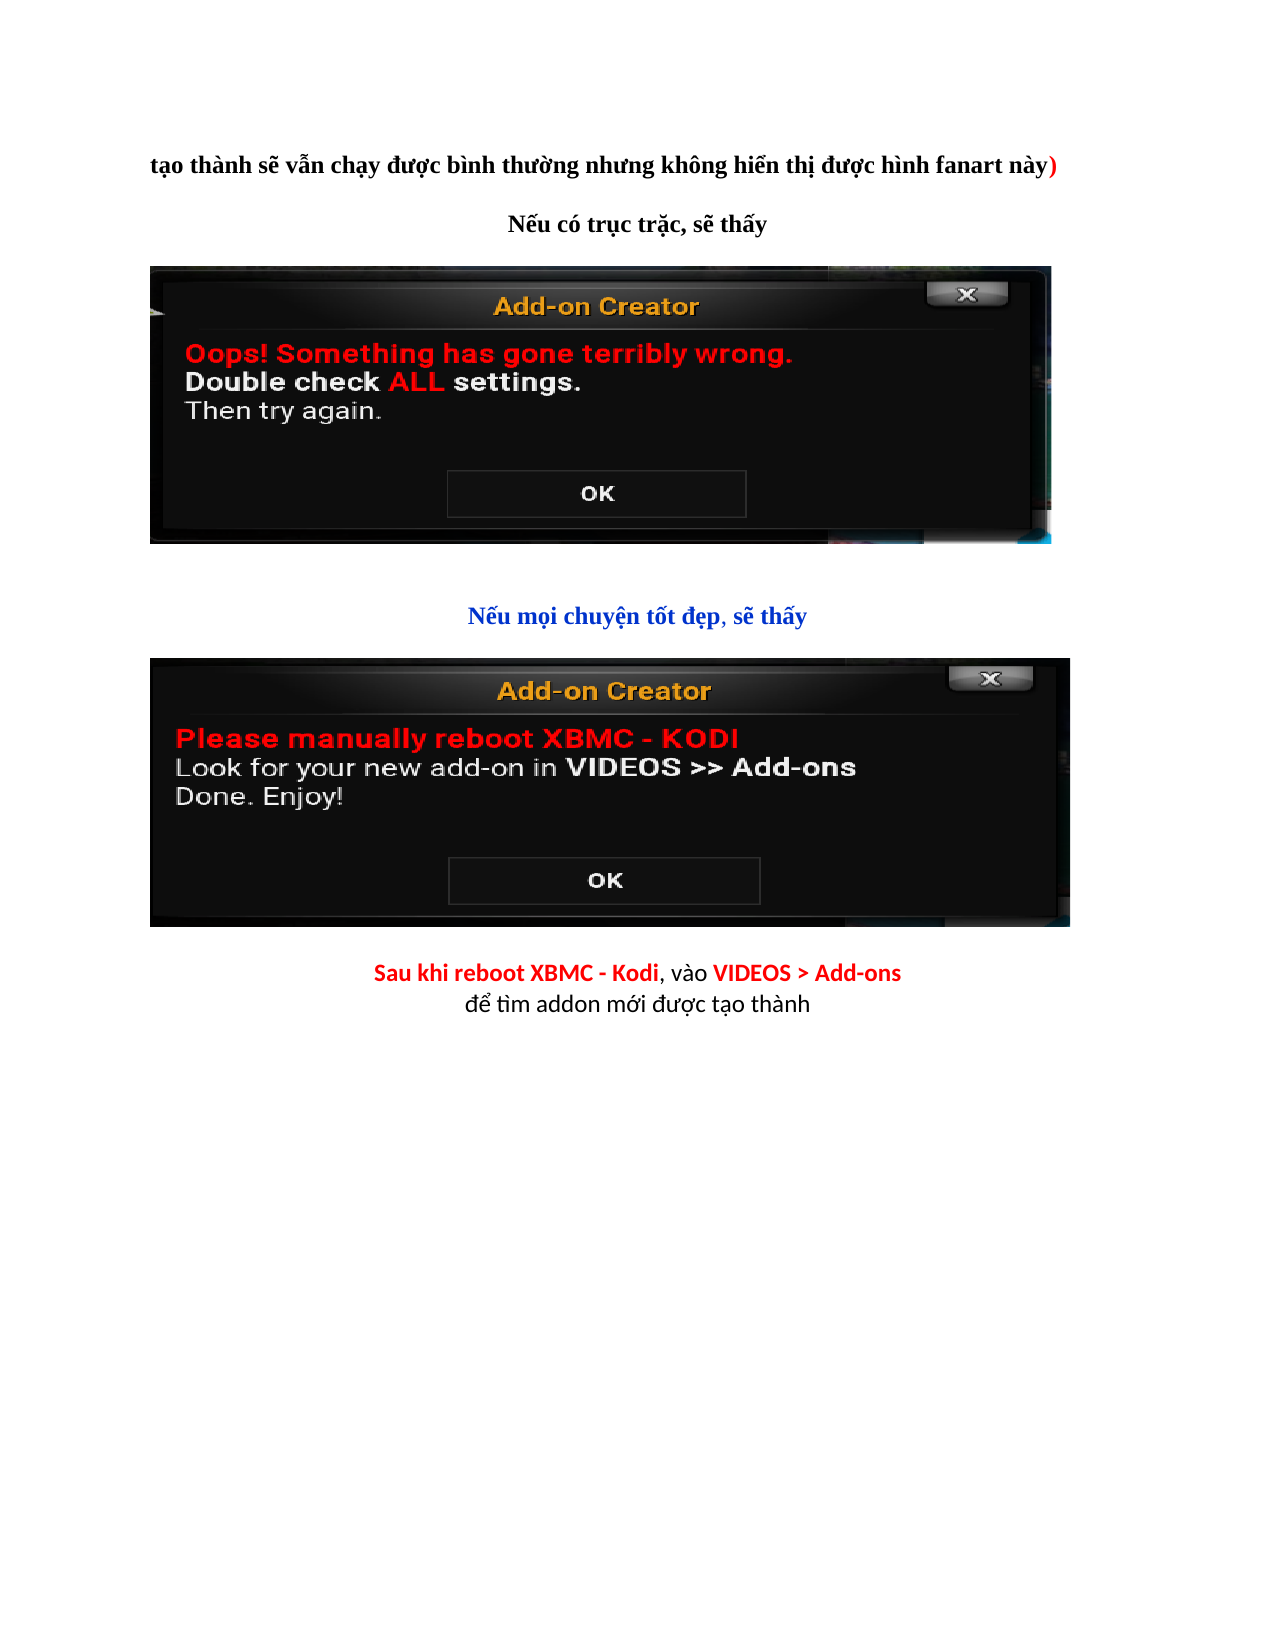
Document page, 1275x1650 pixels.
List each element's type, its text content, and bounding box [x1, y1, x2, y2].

text Nếu có trục trặc, sẽ thấy [150, 209, 1125, 238]
text Nếu mọi chuyện tốt đẹp, sẽ thấy [150, 601, 1125, 629]
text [150, 150, 1125, 209]
picture [150, 266, 1052, 544]
text để tìm addon mới được tạo thành [150, 988, 1125, 1019]
text Sau khi reboot XBMC - Kodi, vào VIDEOS > Add-ons [150, 958, 1125, 988]
picture [150, 658, 1071, 927]
